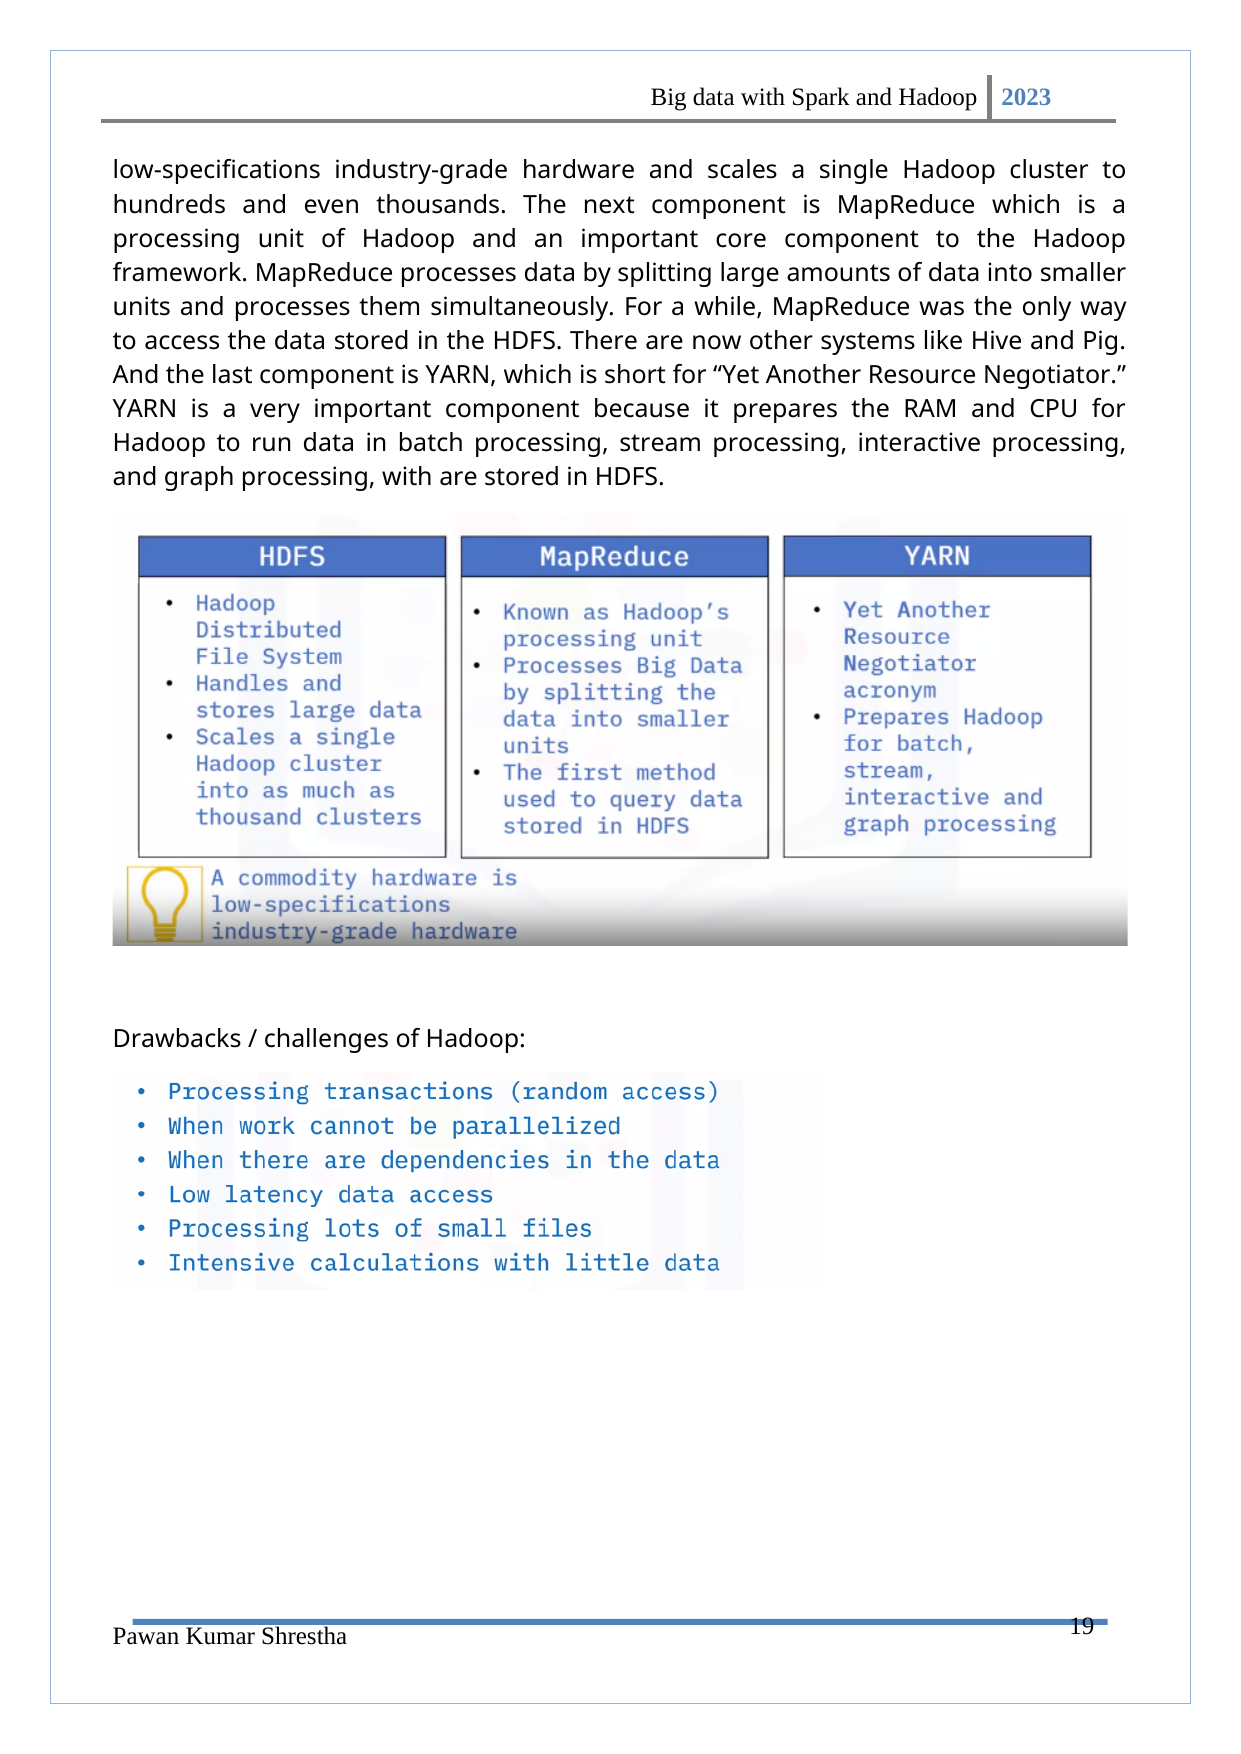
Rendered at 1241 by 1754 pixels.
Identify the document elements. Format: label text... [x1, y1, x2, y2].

picture [112, 1072, 826, 1290]
subtitle Drawbacks / challenges of Hadoop: [112, 1021, 1128, 1055]
picture [112, 513, 1128, 946]
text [112, 152, 1128, 493]
